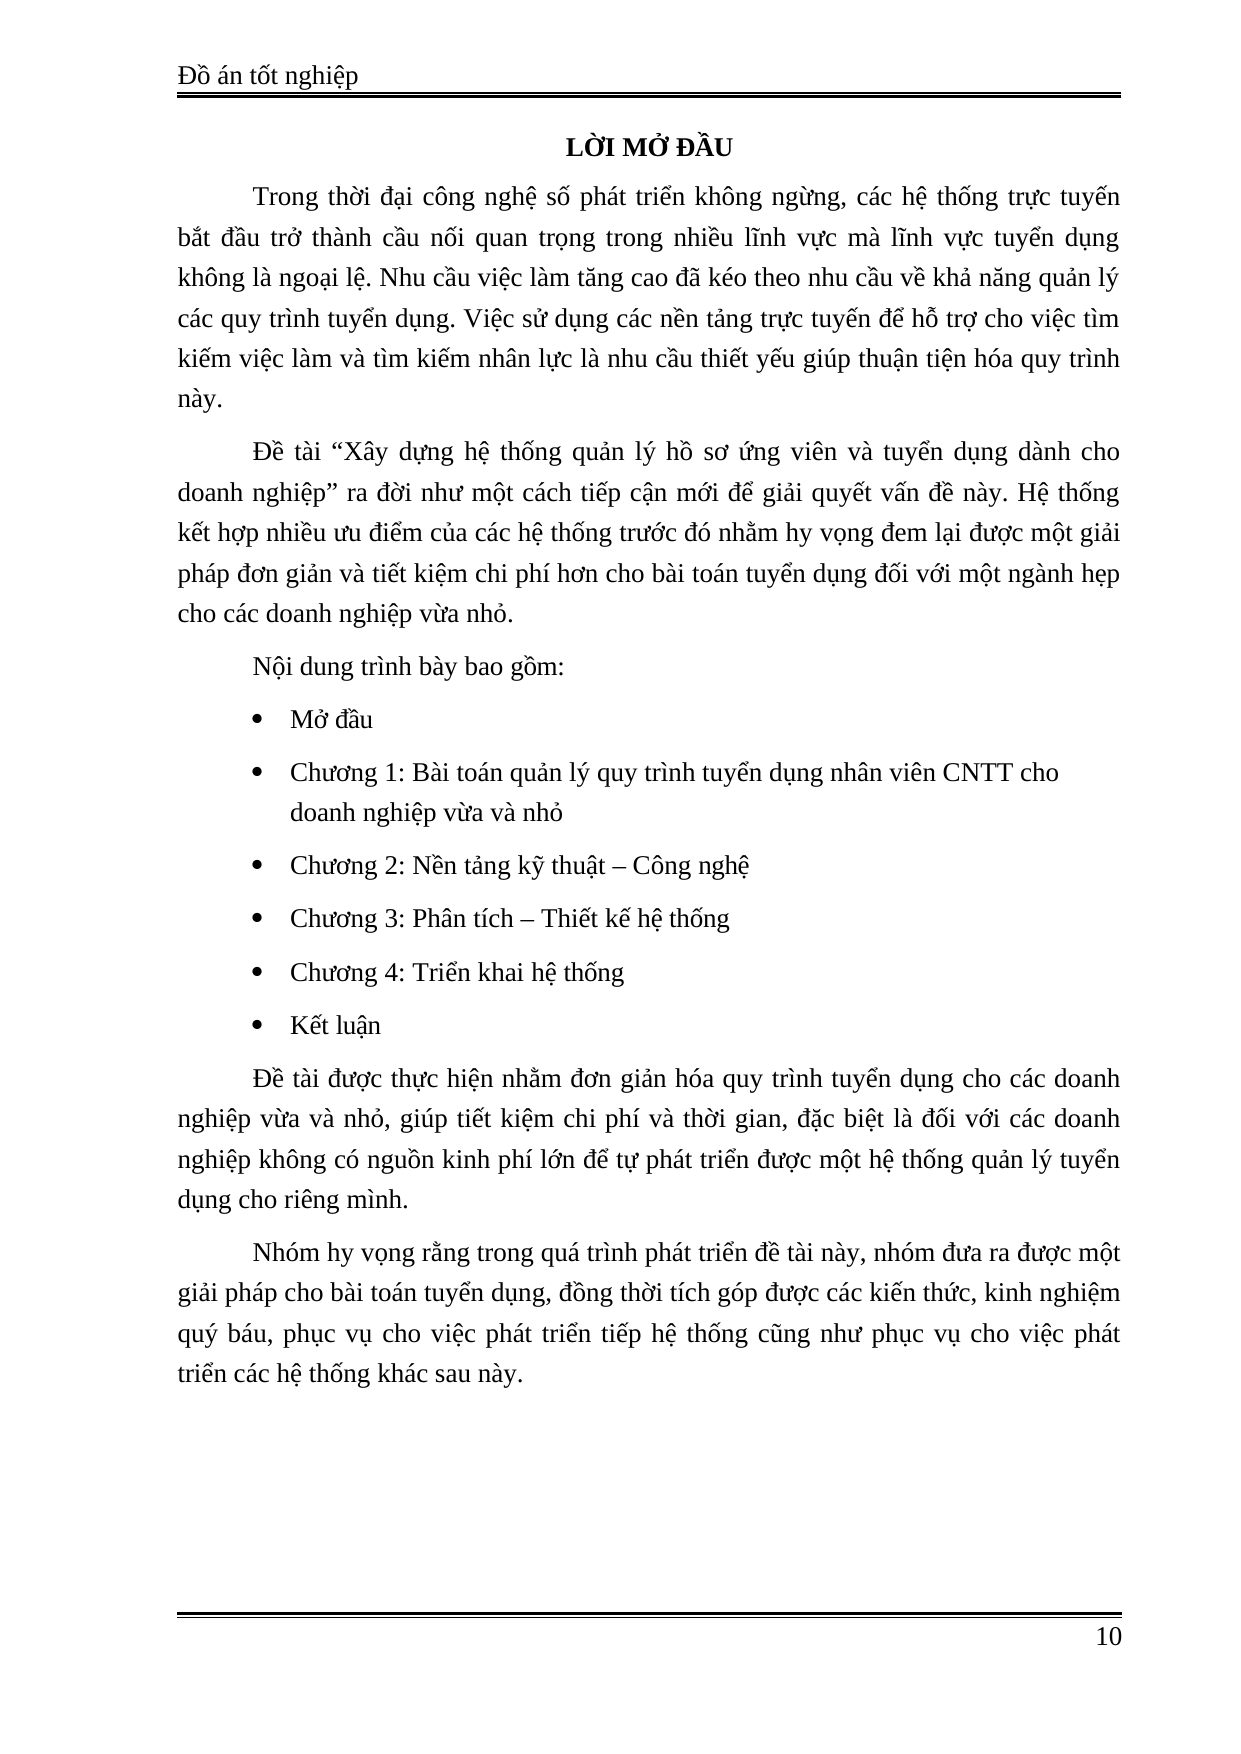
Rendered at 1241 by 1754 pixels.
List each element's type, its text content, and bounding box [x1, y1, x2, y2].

list Chương 1: Bài toán quản lý quy trình tuyển dụng nhân viên CNTT cho doanh nghiệp vừa và nhỏ [252, 756, 1122, 828]
subtitle LỜI MỞ ĐẦU [177, 131, 1122, 162]
text Trong thời đại công nghệ số phát triển không ngừng, các hệ thống trực tuyến bắt đầu trở thành cầu nối quan trọng trong nhiều lĩnh vực mà lĩnh vực tuyển dụng không là ngoại lệ. Nhu cầu việc làm tăng cao đã kéo theo nhu cầu về khả năng quản lý các quy trình tuyển dụng. Việc sử dụng các nền tảng trực tuyến để hỗ trợ cho việc tìm kiếm việc làm và tìm kiếm nhân lực là nhu cầu thiết yếu giúp thuận tiện hóa quy trình này. [177, 180, 1121, 414]
list Kết luận [252, 1009, 1122, 1040]
list Chương 3: Phân tích – Thiết kế hệ thống [252, 903, 1122, 934]
list Chương 4: Triển khai hệ thống [252, 956, 1122, 987]
text Đề tài được thực hiện nhằm đơn giản hóa quy trình tuyển dụng cho các doanh nghiệp vừa và nhỏ, giúp tiết kiệm chi phí và thời gian, đặc biệt là đối với các doanh nghiệp không có nguồn kinh phí lớn để tự phát triển được một hệ thống quản lý tuyển dụng cho riêng mình. [177, 1062, 1121, 1214]
text Đề tài “Xây dựng hệ thống quản lý hồ sơ ứng viên và tuyển dụng dành cho doanh nghiệp” ra đời như một cách tiếp cận mới để giải quyết vấn đề này. Hệ thống kết hợp nhiều ưu điểm của các hệ thống trước đó nhằm hy vọng đem lại được một giải pháp đơn giản và tiết kiệm chi phí hơn cho bài toán tuyển dụng đối với một ngành hẹp cho các doanh nghiệp vừa nhỏ. [177, 435, 1121, 628]
list Mở đầu [252, 703, 1122, 734]
text Nội dung trình bày bao gồm: [177, 650, 1121, 681]
text Nhóm hy vọng rằng trong quá trình phát triển đề tài này, nhóm đưa ra được một giải pháp cho bài toán tuyển dụng, đồng thời tích góp được các kiến thức, kinh nghiệm quý báu, phục vụ cho việc phát triển tiếp hệ thống cũng như phục vụ cho việc phát triển các hệ thống khác sau này. [177, 1236, 1121, 1388]
list Chương 2: Nền tảng kỹ thuật – Công nghệ [252, 849, 1122, 881]
